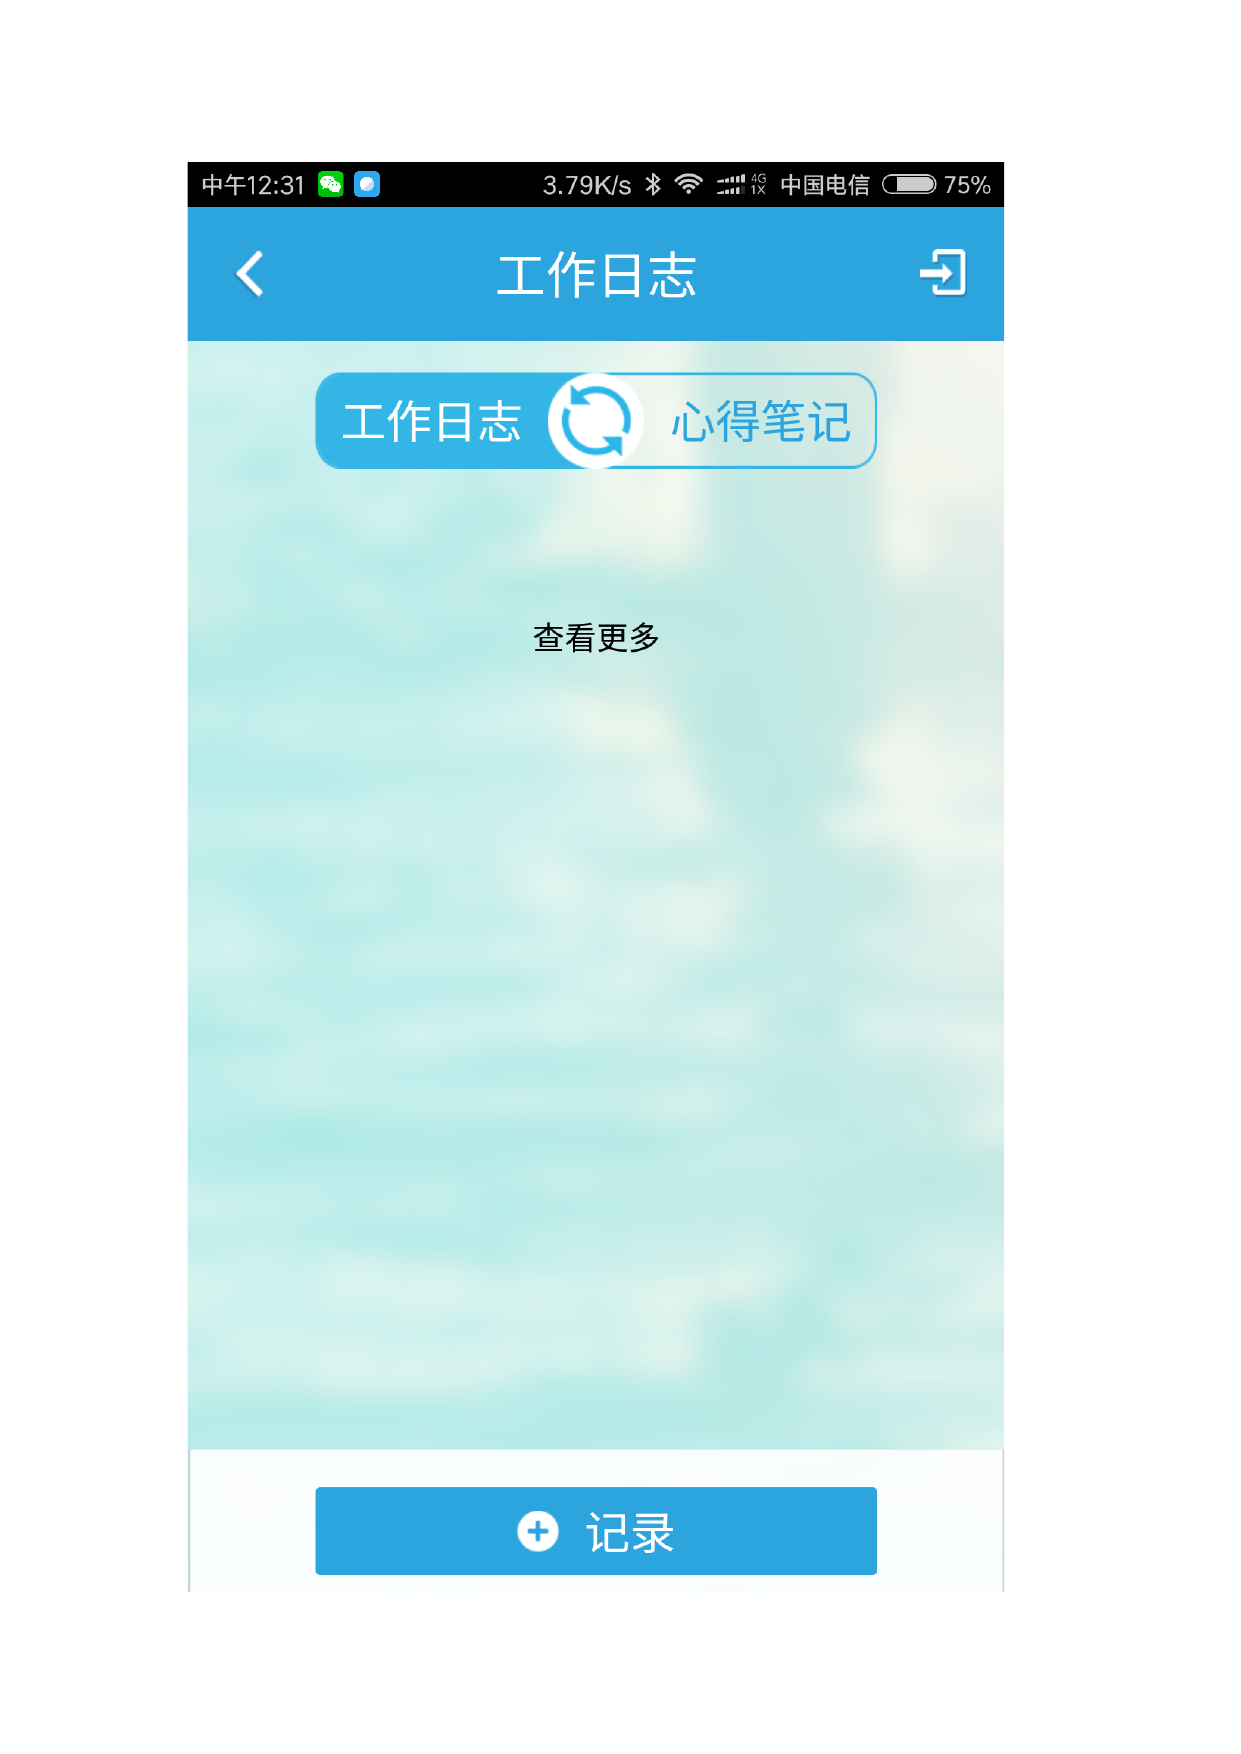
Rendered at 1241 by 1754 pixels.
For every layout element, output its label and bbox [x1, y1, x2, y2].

picture [187, 162, 1005, 1592]
